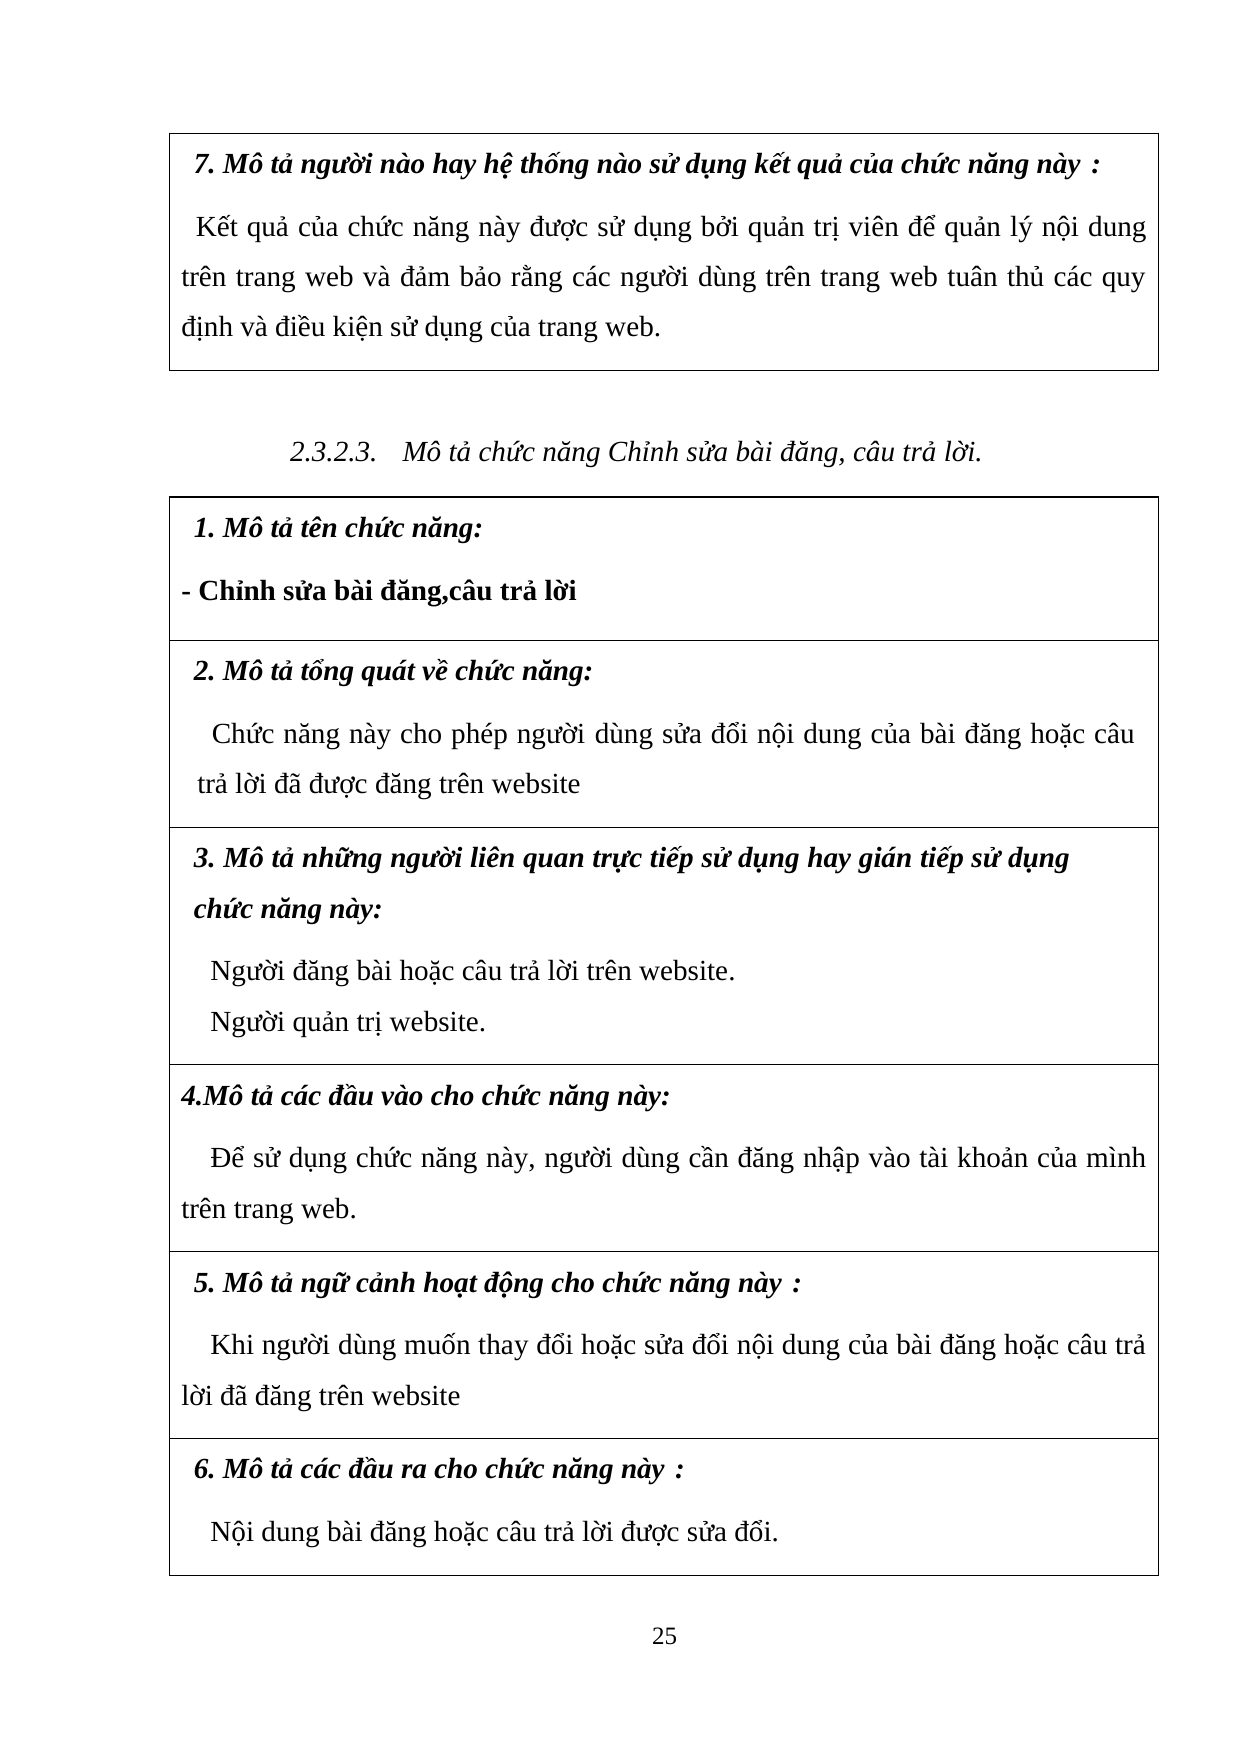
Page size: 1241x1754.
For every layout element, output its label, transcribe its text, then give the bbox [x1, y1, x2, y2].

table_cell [170, 1439, 1158, 1575]
table_cell 2. Mô tả tổng quát về chức năng: Chức năng này cho phép người dùng sửa đổi nội dung của bài đăng hoặc câu trả lời đã được đăng trên website [170, 641, 1158, 827]
table_cell 3. Mô tả những người liên quan trực tiếp sử dụng hay gián tiếp sử dụng chức năng này: Người đăng bài hoặc câu trả lời trên website. Người quản trị website. [170, 828, 1158, 1064]
table_cell 7. Mô tả người nào hay hệ thống nào sử dụng kết quả của chức năng này : Kết quả của chức năng này được sử dụng bởi quản trị viên để quản lý nội dung trên trang web và đảm bảo rằng các người dùng trên trang web tuân thủ các quy định và điều kiện sử dụng của trang web. [170, 134, 1158, 370]
table_cell 5. Mô tả ngữ cảnh hoạt động cho chức năng này : Khi người dùng muốn thay đổi hoặc sửa đổi nội dung của bài đăng hoặc câu trả lời đã đăng trên website [170, 1252, 1158, 1438]
table_header 1. Mô tả tên chức năng: - Chỉnh sửa bài đăng,câu trả lời [170, 498, 1158, 640]
table_cell 4.Mô tả các đầu vào cho chức năng này: Để sử dụng chức năng này, người dùng cần đăng nhập vào tài khoản của mình trên trang web. [170, 1065, 1158, 1251]
list Mô tả chức năng Chỉnh sửa bài đăng, câu trả lời. [290, 434, 1152, 467]
